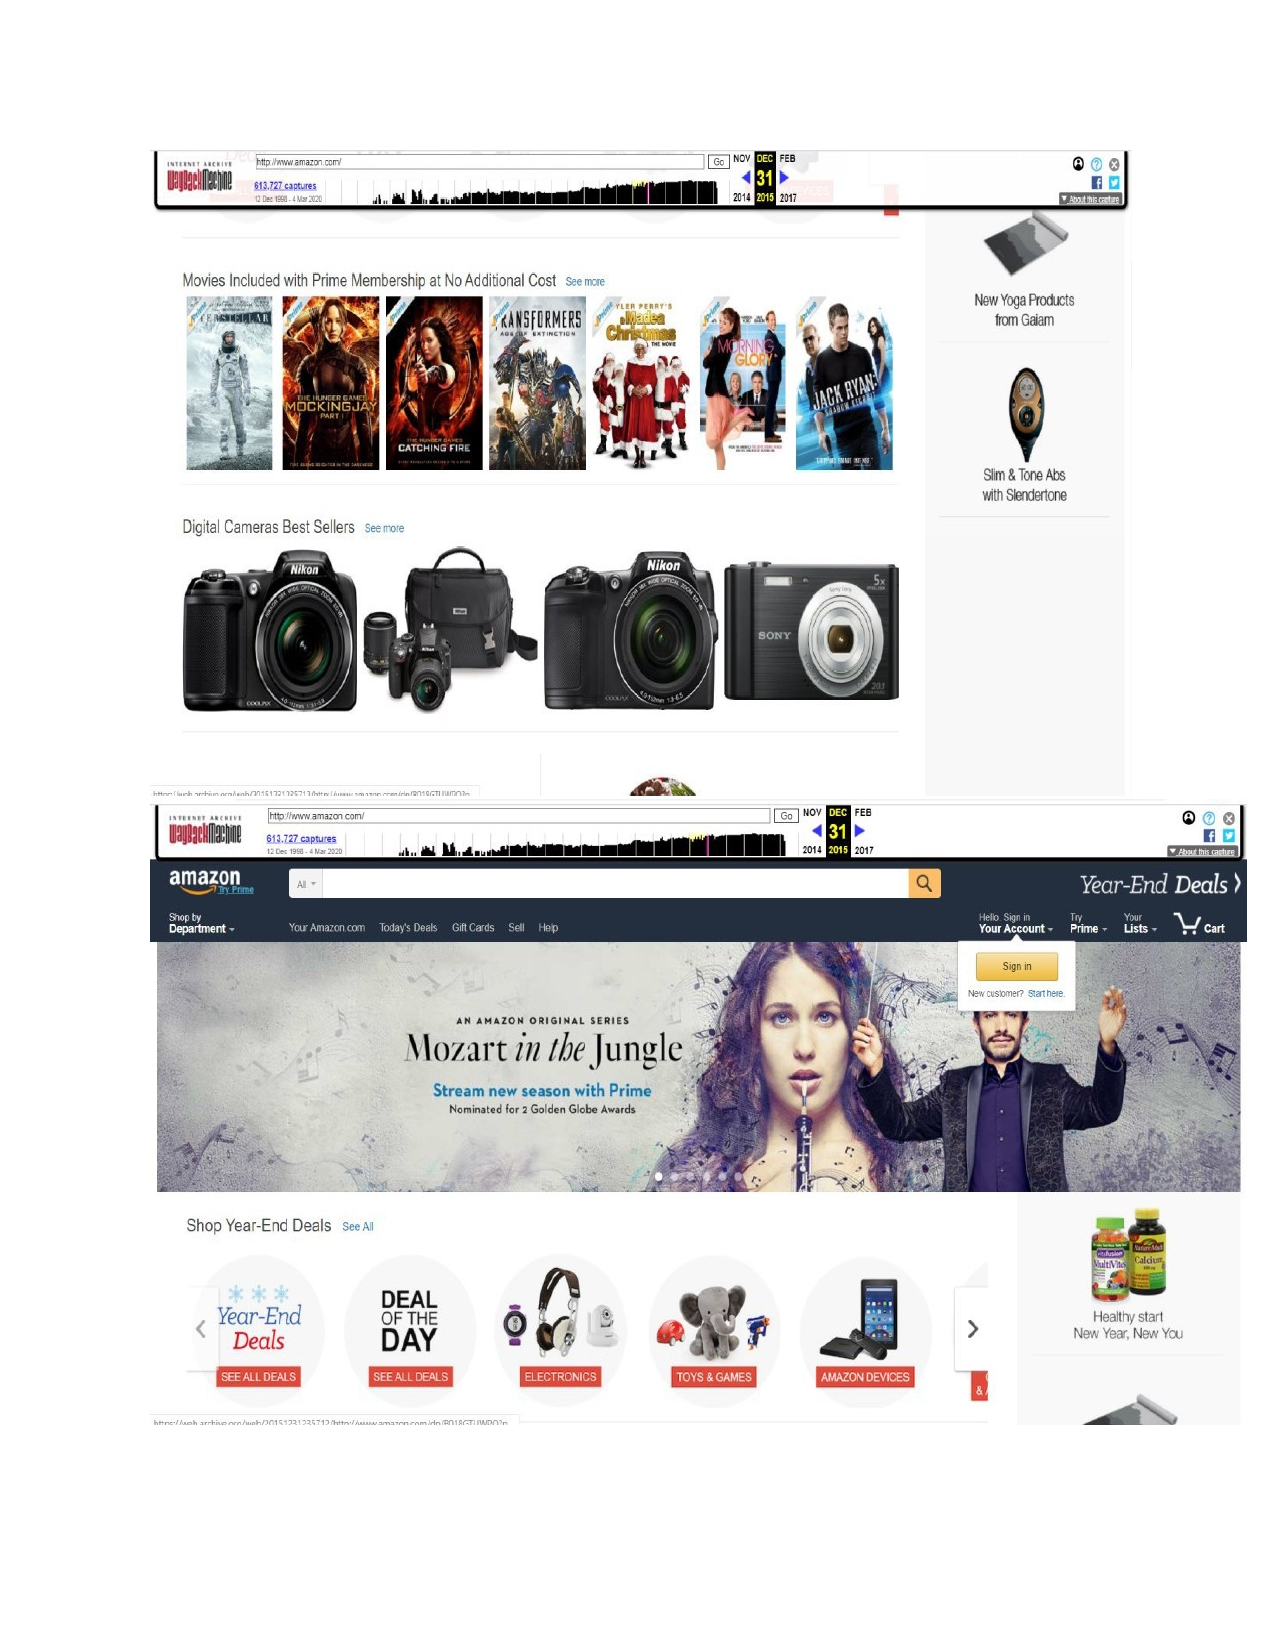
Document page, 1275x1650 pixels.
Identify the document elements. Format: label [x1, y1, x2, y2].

picture [150, 799, 1247, 1425]
picture [150, 150, 1132, 796]
